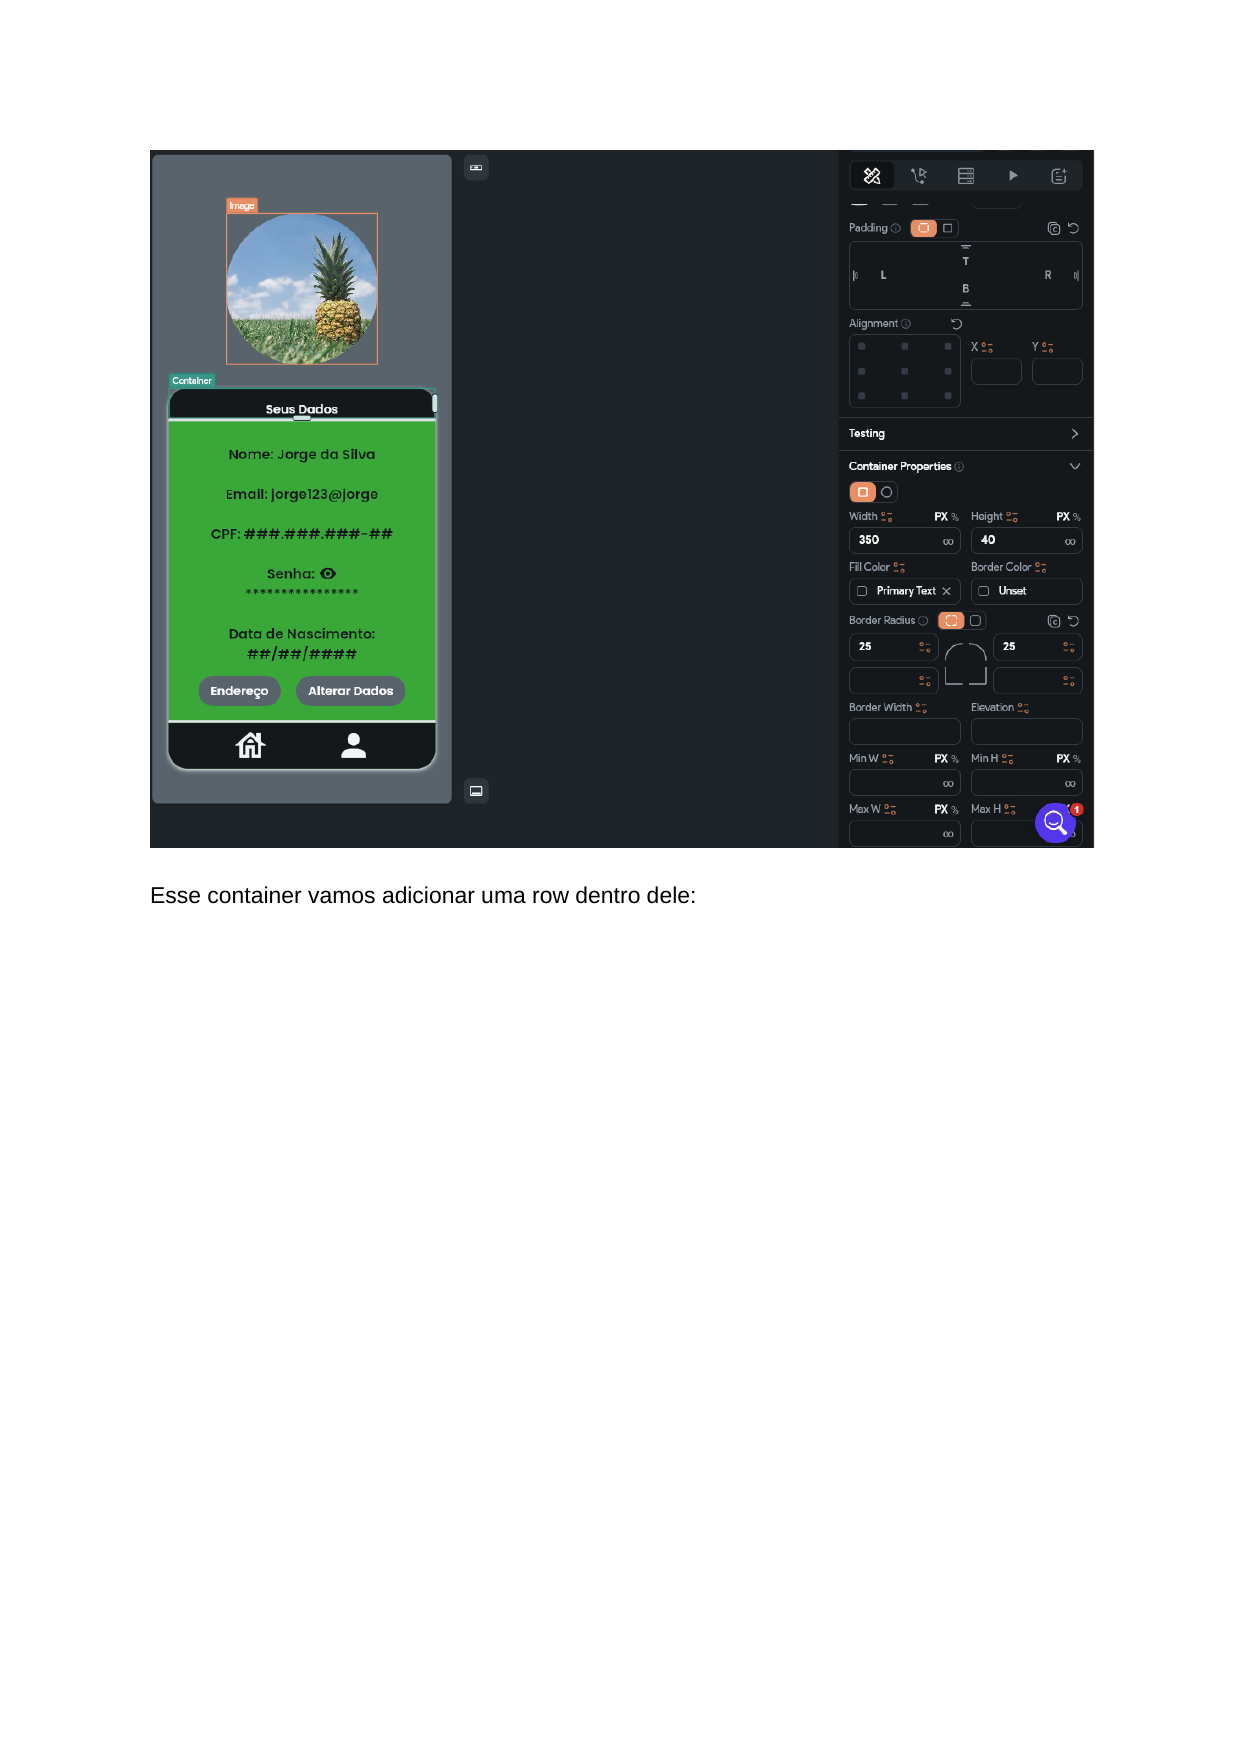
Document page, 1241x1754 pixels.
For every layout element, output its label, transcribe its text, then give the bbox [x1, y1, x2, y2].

text Esse container vamos adicionar uma row dentro dele: [150, 882, 1094, 908]
picture [150, 150, 1095, 848]
